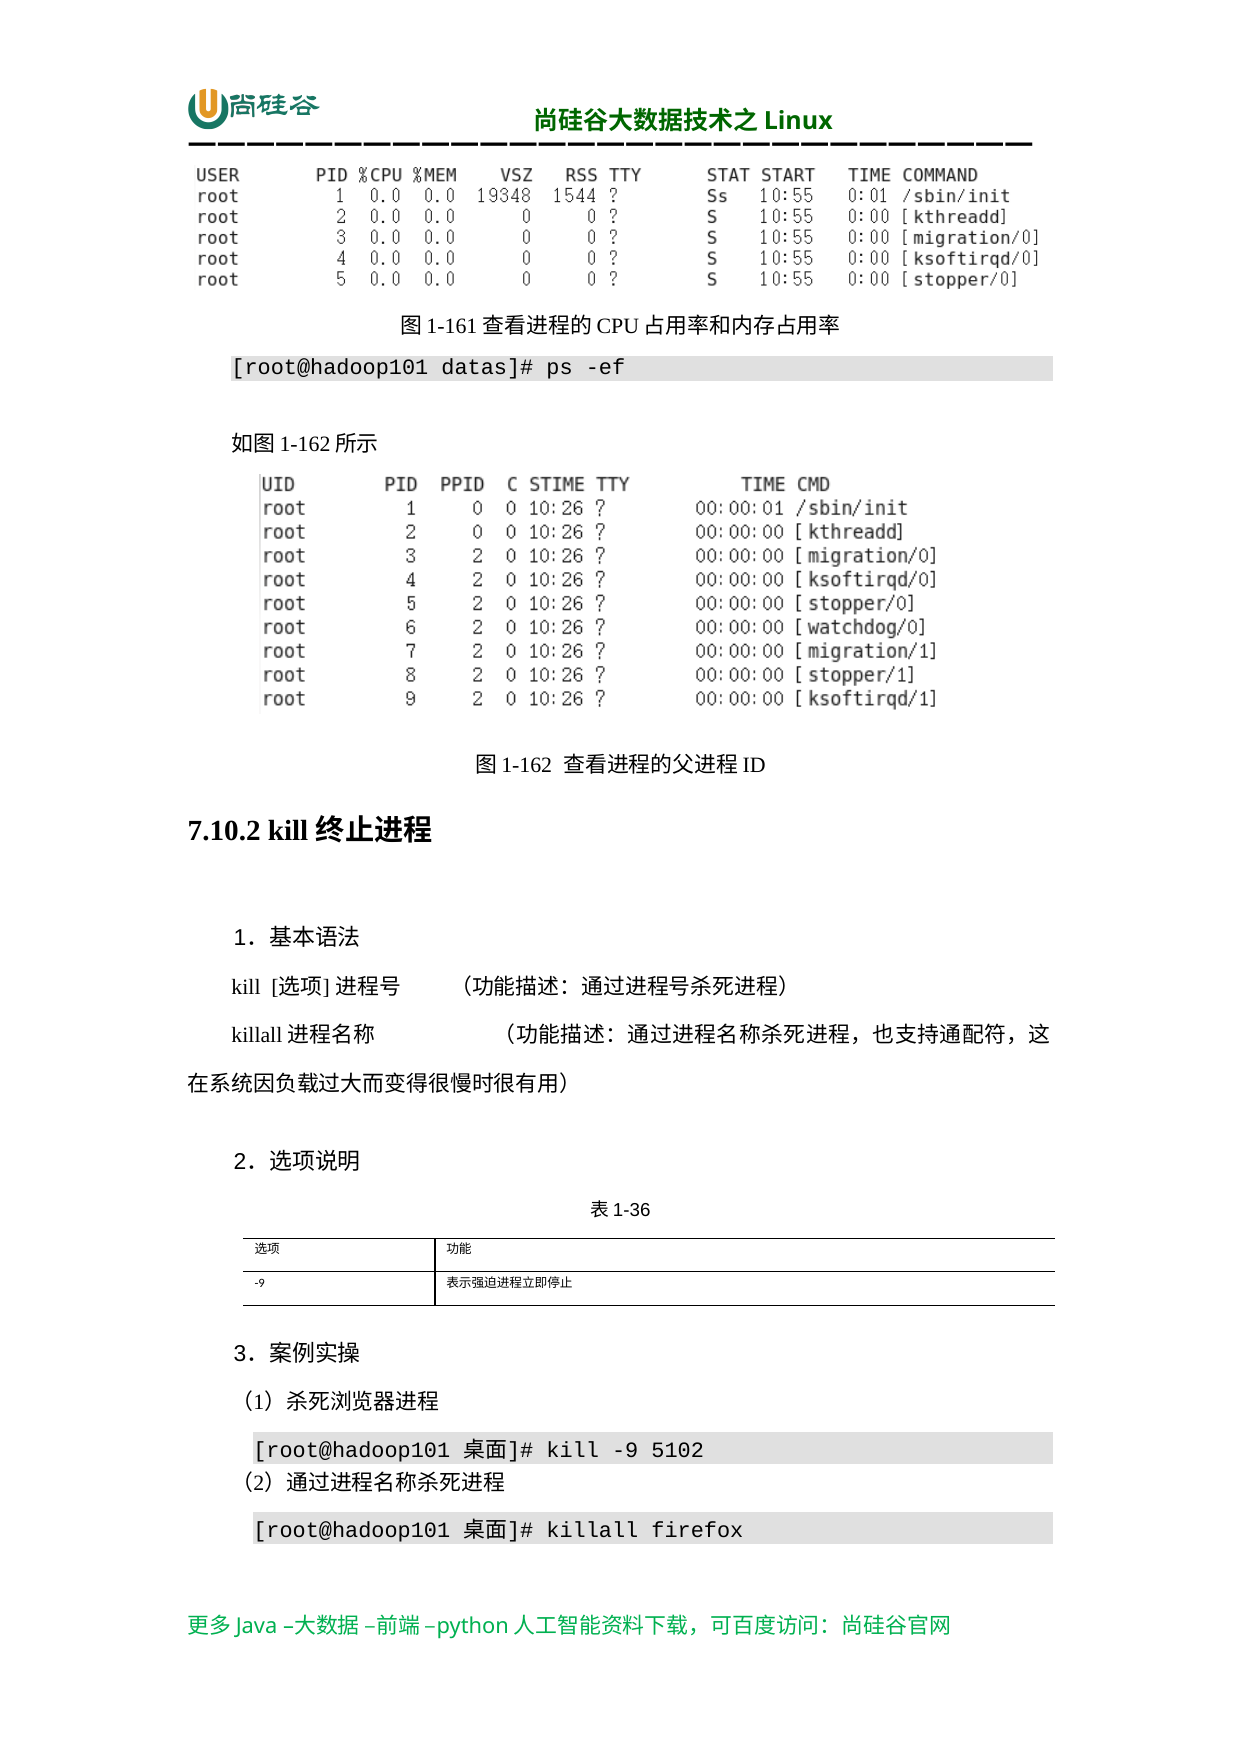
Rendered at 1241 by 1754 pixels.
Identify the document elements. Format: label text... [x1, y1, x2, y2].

text （1）杀死浏览器进程 [187, 1384, 1053, 1416]
table_header 功能 [436, 1239, 1055, 1271]
text 1．基本语法 [187, 903, 1053, 968]
text （2）通过进程名称杀死进程 [187, 1464, 1053, 1497]
picture [194, 165, 1046, 290]
table_cell -9 [243, 1272, 434, 1305]
text 表1-36 [187, 1192, 1053, 1224]
text [root@hadoop101 桌面]# killall firefox [253, 1512, 1053, 1544]
subtitle 7.10.2 kill 终止进程 [187, 795, 1053, 860]
text kill [选项] 进程号 （功能描述：通过进程号杀死进程） [187, 968, 1053, 1001]
text 3．案例实操 [187, 1319, 1053, 1384]
text 2．选项说明 [187, 1127, 1053, 1192]
text [root@hadoop101 桌面]# kill -9 5102 [253, 1432, 1053, 1464]
text 如图1-162所示 [187, 426, 1053, 458]
picture [187, 88, 321, 130]
table_cell 表示强迫进程立即停止 [436, 1272, 1055, 1305]
picture [259, 474, 981, 714]
table_header 选项 [243, 1239, 434, 1271]
text 图1-161 查看进程的CPU占用率和内存占用率 [187, 307, 1053, 340]
text [root@hadoop101 datas]# ps -ef [231, 356, 1053, 381]
text 图1-162 查看进程的父进程ID [187, 747, 1053, 779]
text killall 进程名称 （功能描述：通过进程名称杀死进程，也支持通配符，这在系统因负载过大而变得很慢时很有用） [187, 1017, 1053, 1098]
